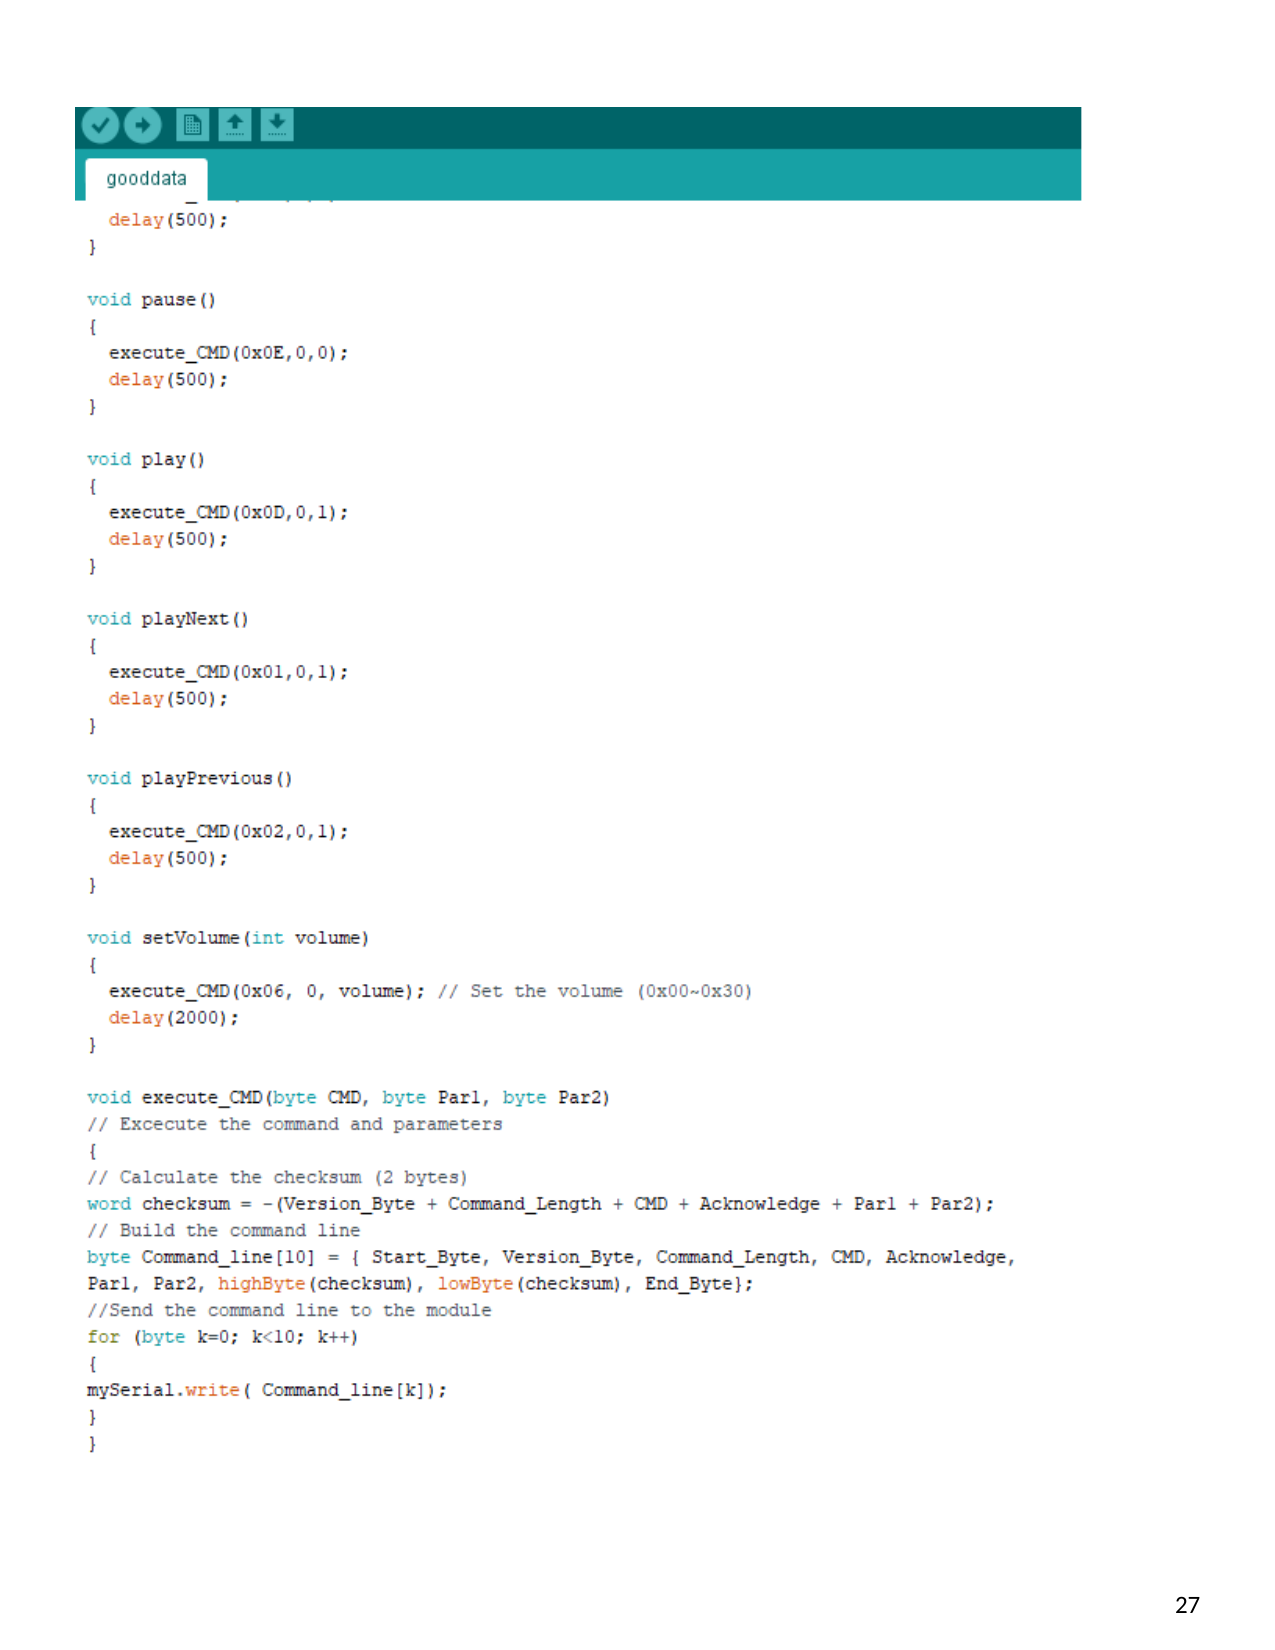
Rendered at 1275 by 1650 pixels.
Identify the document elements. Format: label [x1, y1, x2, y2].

picture [75, 107, 1082, 1454]
